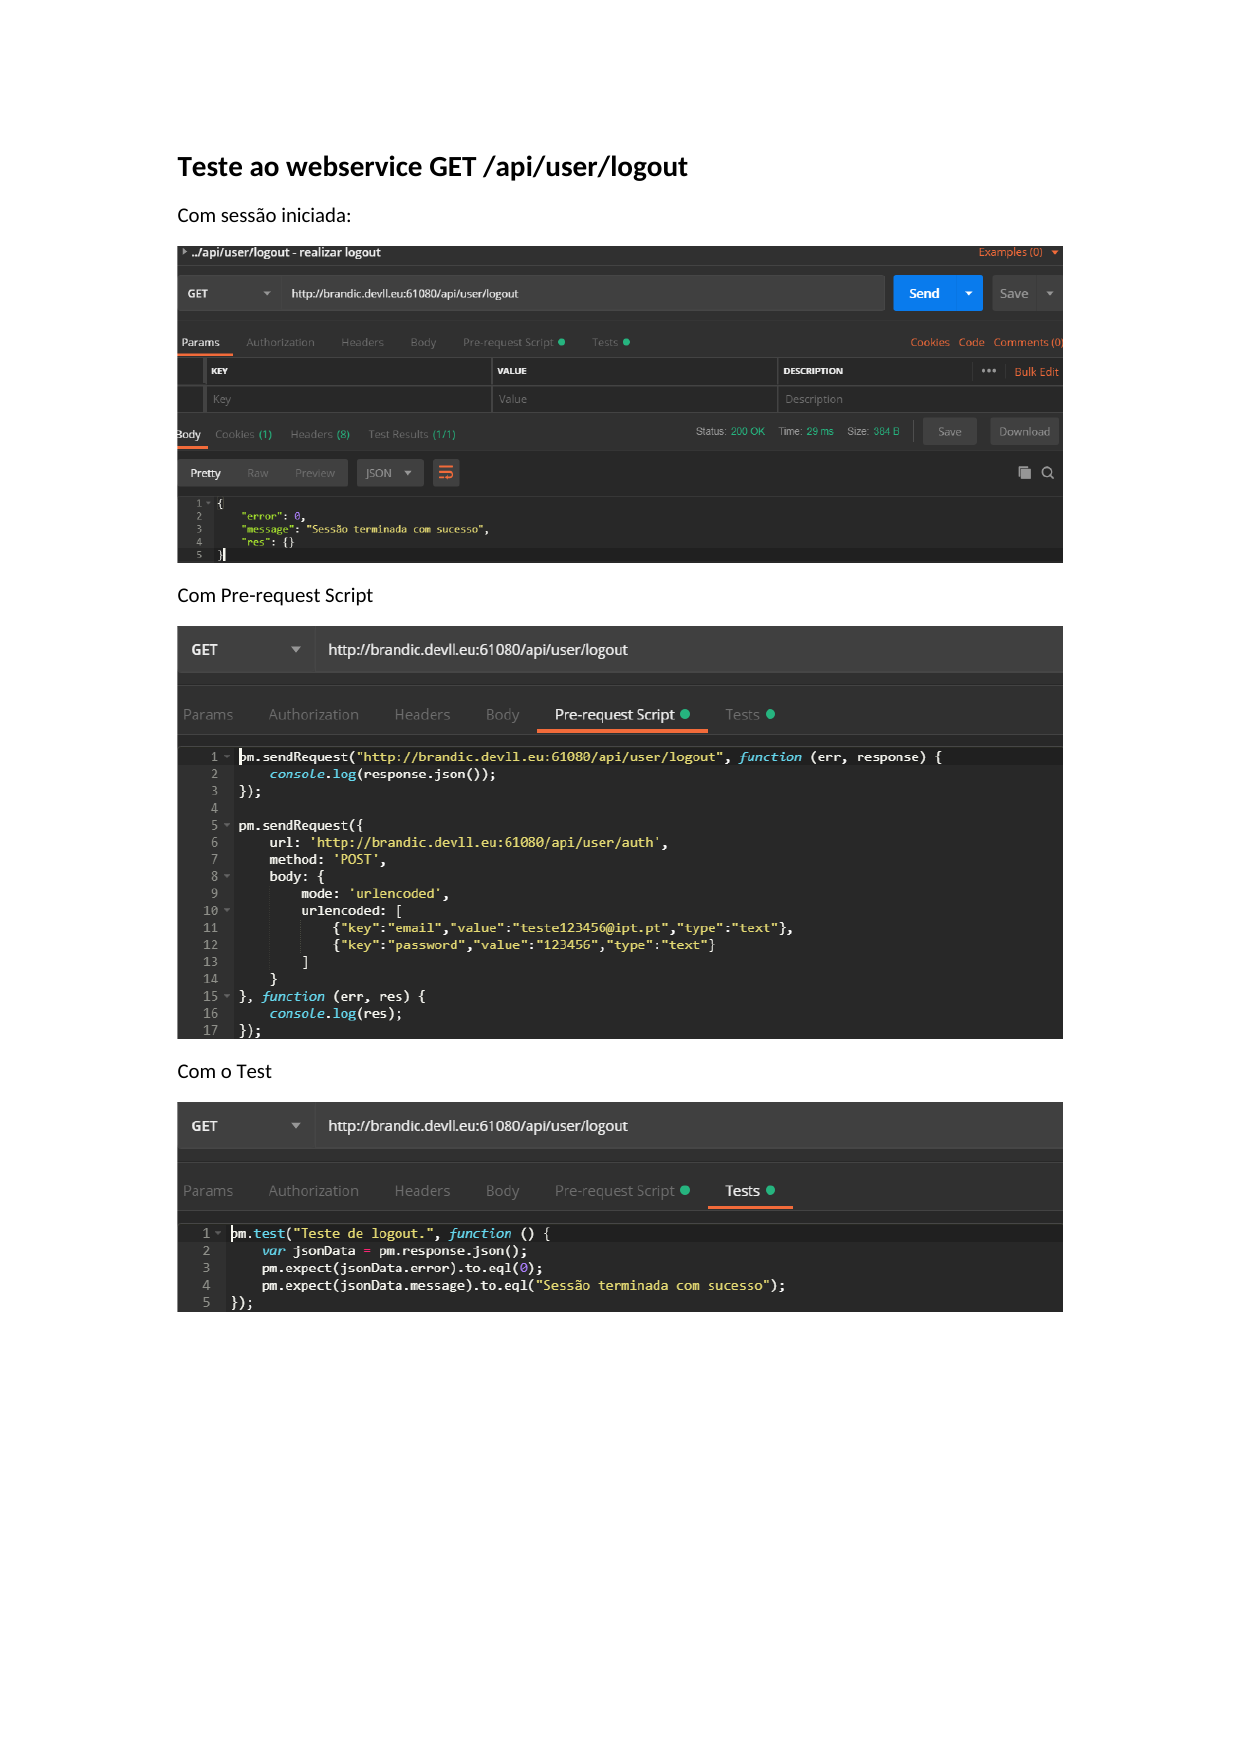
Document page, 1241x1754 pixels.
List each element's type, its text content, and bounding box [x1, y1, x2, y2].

text Teste ao webservice GET /api/user/logout [177, 148, 1063, 183]
picture [177, 246, 1063, 563]
text Com Pre-request Script [177, 582, 1063, 607]
picture [177, 1102, 1063, 1312]
picture [177, 626, 1063, 1039]
text Com sessão iniciada: [177, 203, 1063, 228]
text Com o Test [177, 1058, 1063, 1083]
